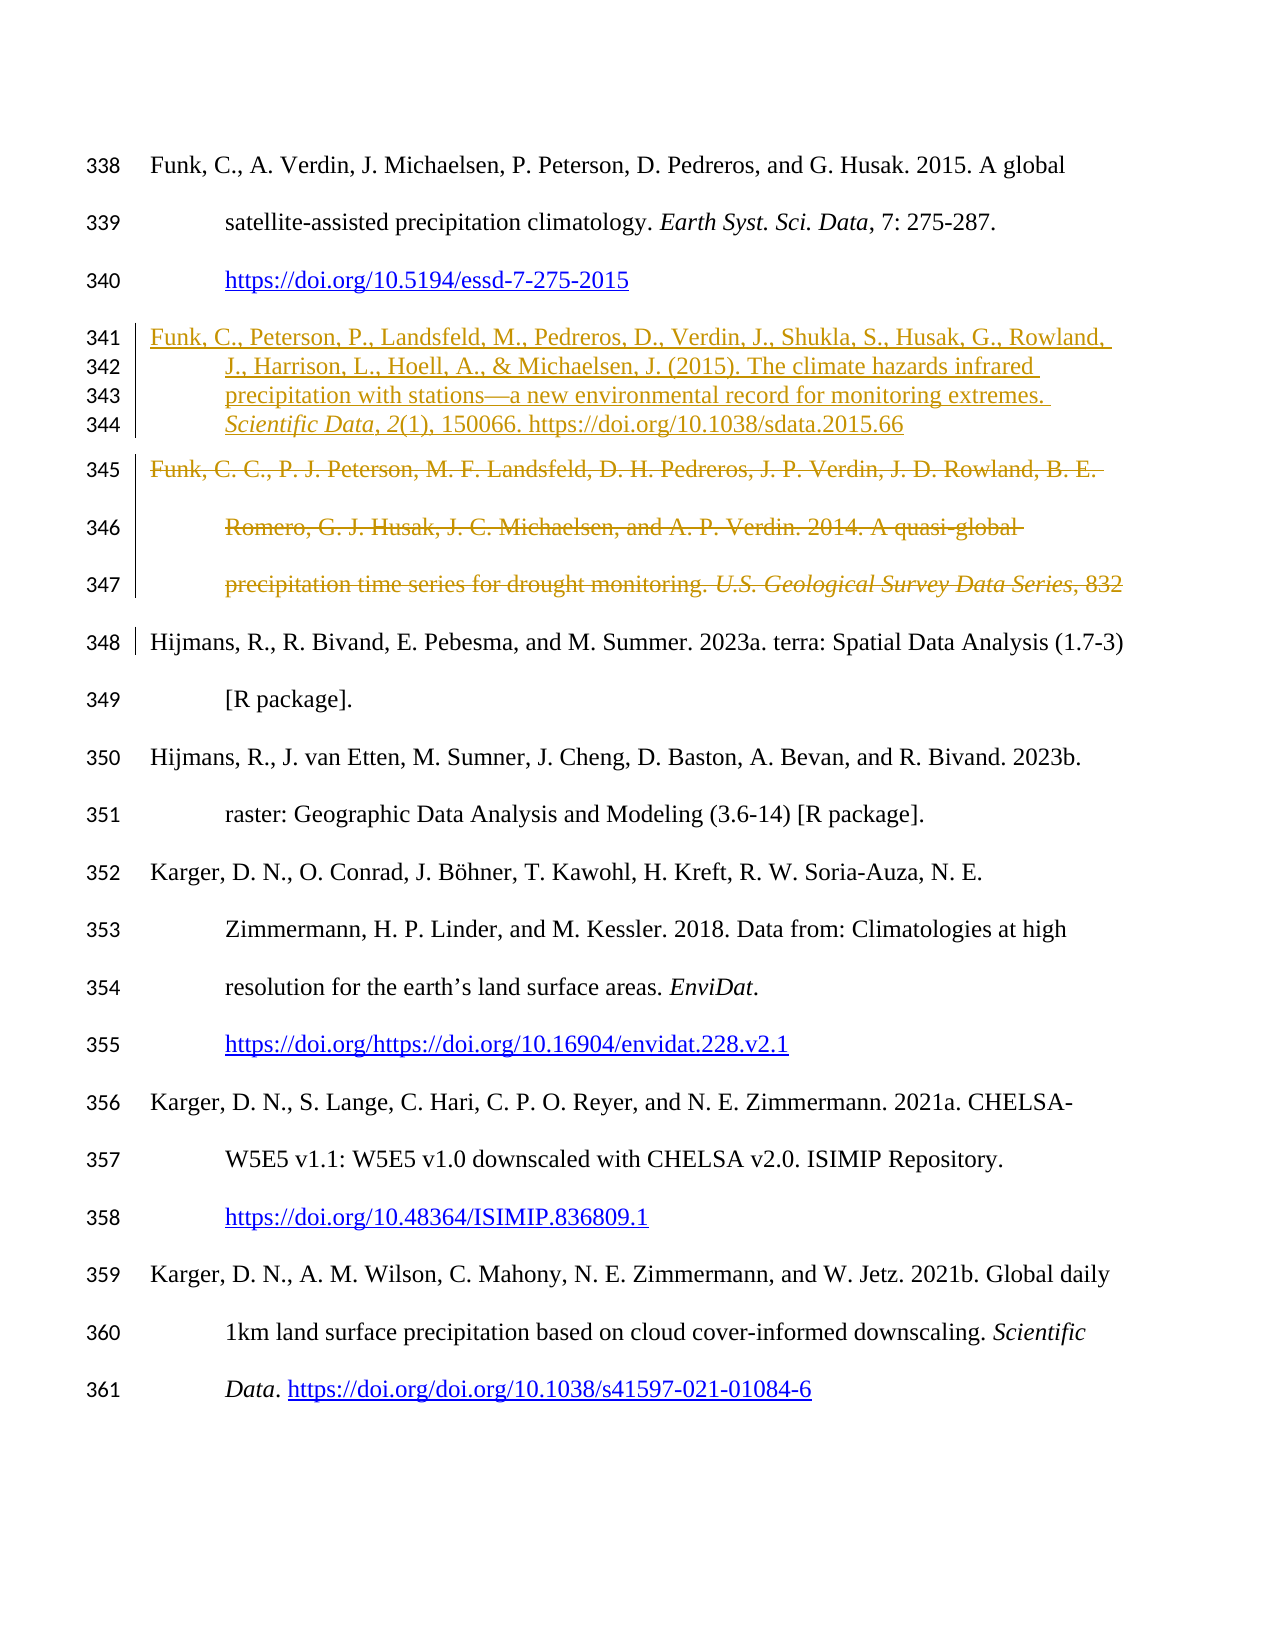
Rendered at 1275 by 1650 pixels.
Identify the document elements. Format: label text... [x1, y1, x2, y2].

text Karger, D. N., S. Lange, C. Hari, C. P. O. Reyer, and N. E. Zimmermann. 2021a. CHELSA-W5E5 v1.1: W5E5 v1.0 downscaled with CHELSA v2.0. ISIMIP Repository. https://doi.org/10.48364/ISIMIP.836809.1 [150, 1087, 1125, 1230]
text Hijmans, R., J. van Etten, M. Sumner, J. Cheng, D. Baston, A. Bevan, and R. Bivand. 2023b. raster: Geographic Data Analysis and Modeling (3.6-14) [R package]. [150, 742, 1125, 828]
text Funk, C., A. Verdin, J. Michaelsen, P. Peterson, D. Pedreros, and G. Husak. 2015. A global satellite-assisted precipitation climatology. Earth Syst. Sci. Data, 7: 275-287. https://doi.org/10.5194/essd-7-275-2015 [150, 150, 1125, 294]
text Hijmans, R., R. Bivand, E. Pebesma, and M. Summer. 2023a. terra: Spatial Data Analysis (1.7-3) [R package]. [150, 627, 1125, 713]
text Karger, D. N., O. Conrad, J. Böhner, T. Kawohl, H. Kreft, R. W. Soria-Auza, N. E. Zimmermann, H. P. Linder, and M. Kessler. 2018. Data from: Climatologies at high resolution for the earth’s land surface areas. EnviDat. https://doi.org/https://doi.org/10.16904/envidat.228.v2.1 [150, 857, 1125, 1058]
text Karger, D. N., A. M. Wilson, C. Mahony, N. E. Zimmermann, and W. Jetz. 2021b. Global daily 1km land surface precipitation based on cloud cover-informed downscaling. Scientific Data. https://doi.org/doi.org/10.1038/s41597-021-01084-6 [150, 1259, 1125, 1403]
